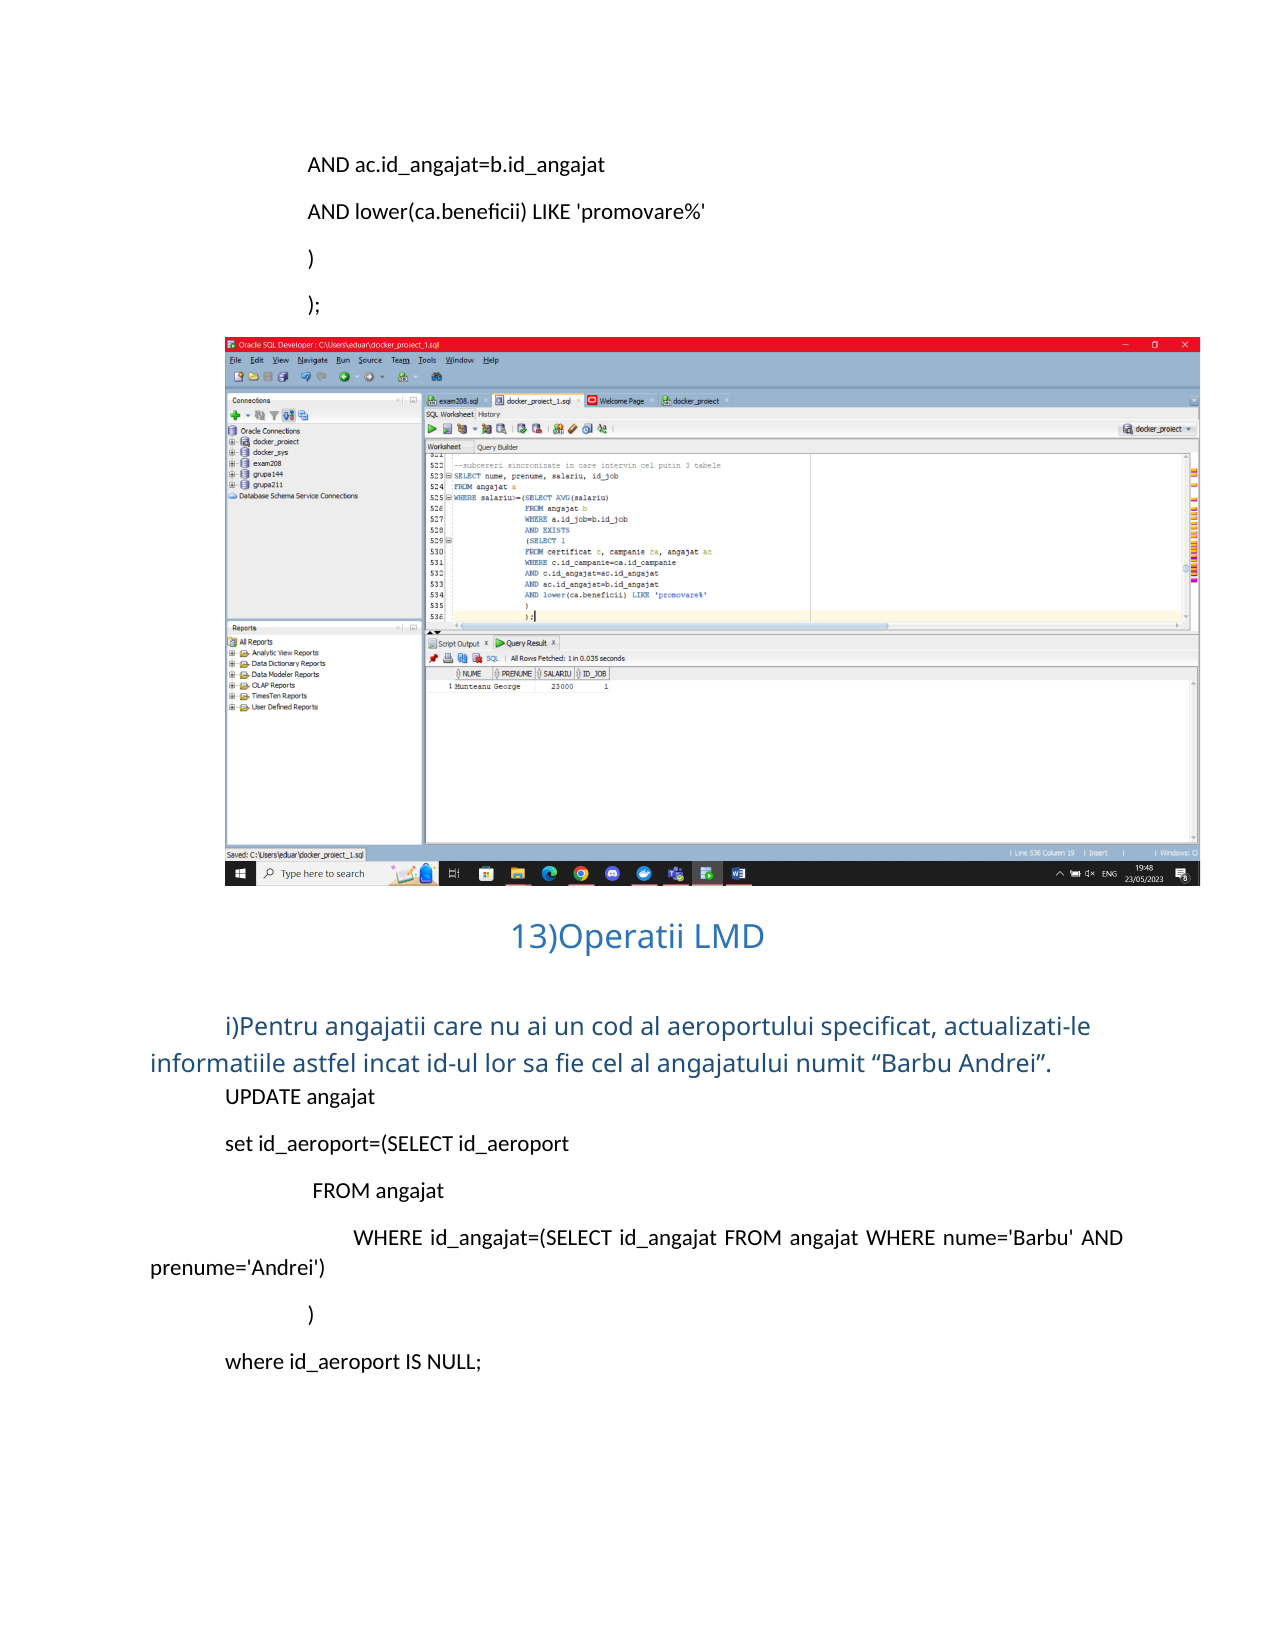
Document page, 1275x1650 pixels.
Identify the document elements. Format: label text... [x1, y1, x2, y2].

text set id_aeroport=(SELECT id_aeroport [150, 1129, 1125, 1157]
text ) [150, 244, 1125, 272]
text AND ac.id_angajat=b.id_angajat [150, 150, 1125, 178]
text FROM angajat [150, 1176, 1125, 1204]
text ) [150, 1300, 1125, 1328]
text ); [150, 291, 1125, 319]
subtitle 13)Operatii LMD [150, 913, 1125, 958]
text WHERE id_angajat=(SELECT id_angajat FROM angajat WHERE nume='Barbu' AND prenume='Andrei') [150, 1223, 1125, 1281]
text where id_aeroport IS NULL; [150, 1347, 1125, 1375]
subtitle i)Pentru angajatii care nu ai un cod al aeroportului specificat, actualizati-le informatiile astfel incat id-ul lor sa fie cel al angajatului numit “Barbu Andrei”. [150, 1009, 1125, 1080]
picture [225, 337, 1200, 886]
text AND lower(ca.beneficii) LIKE 'promovare%' [150, 197, 1125, 225]
text UPDATE angajat [150, 1082, 1125, 1111]
